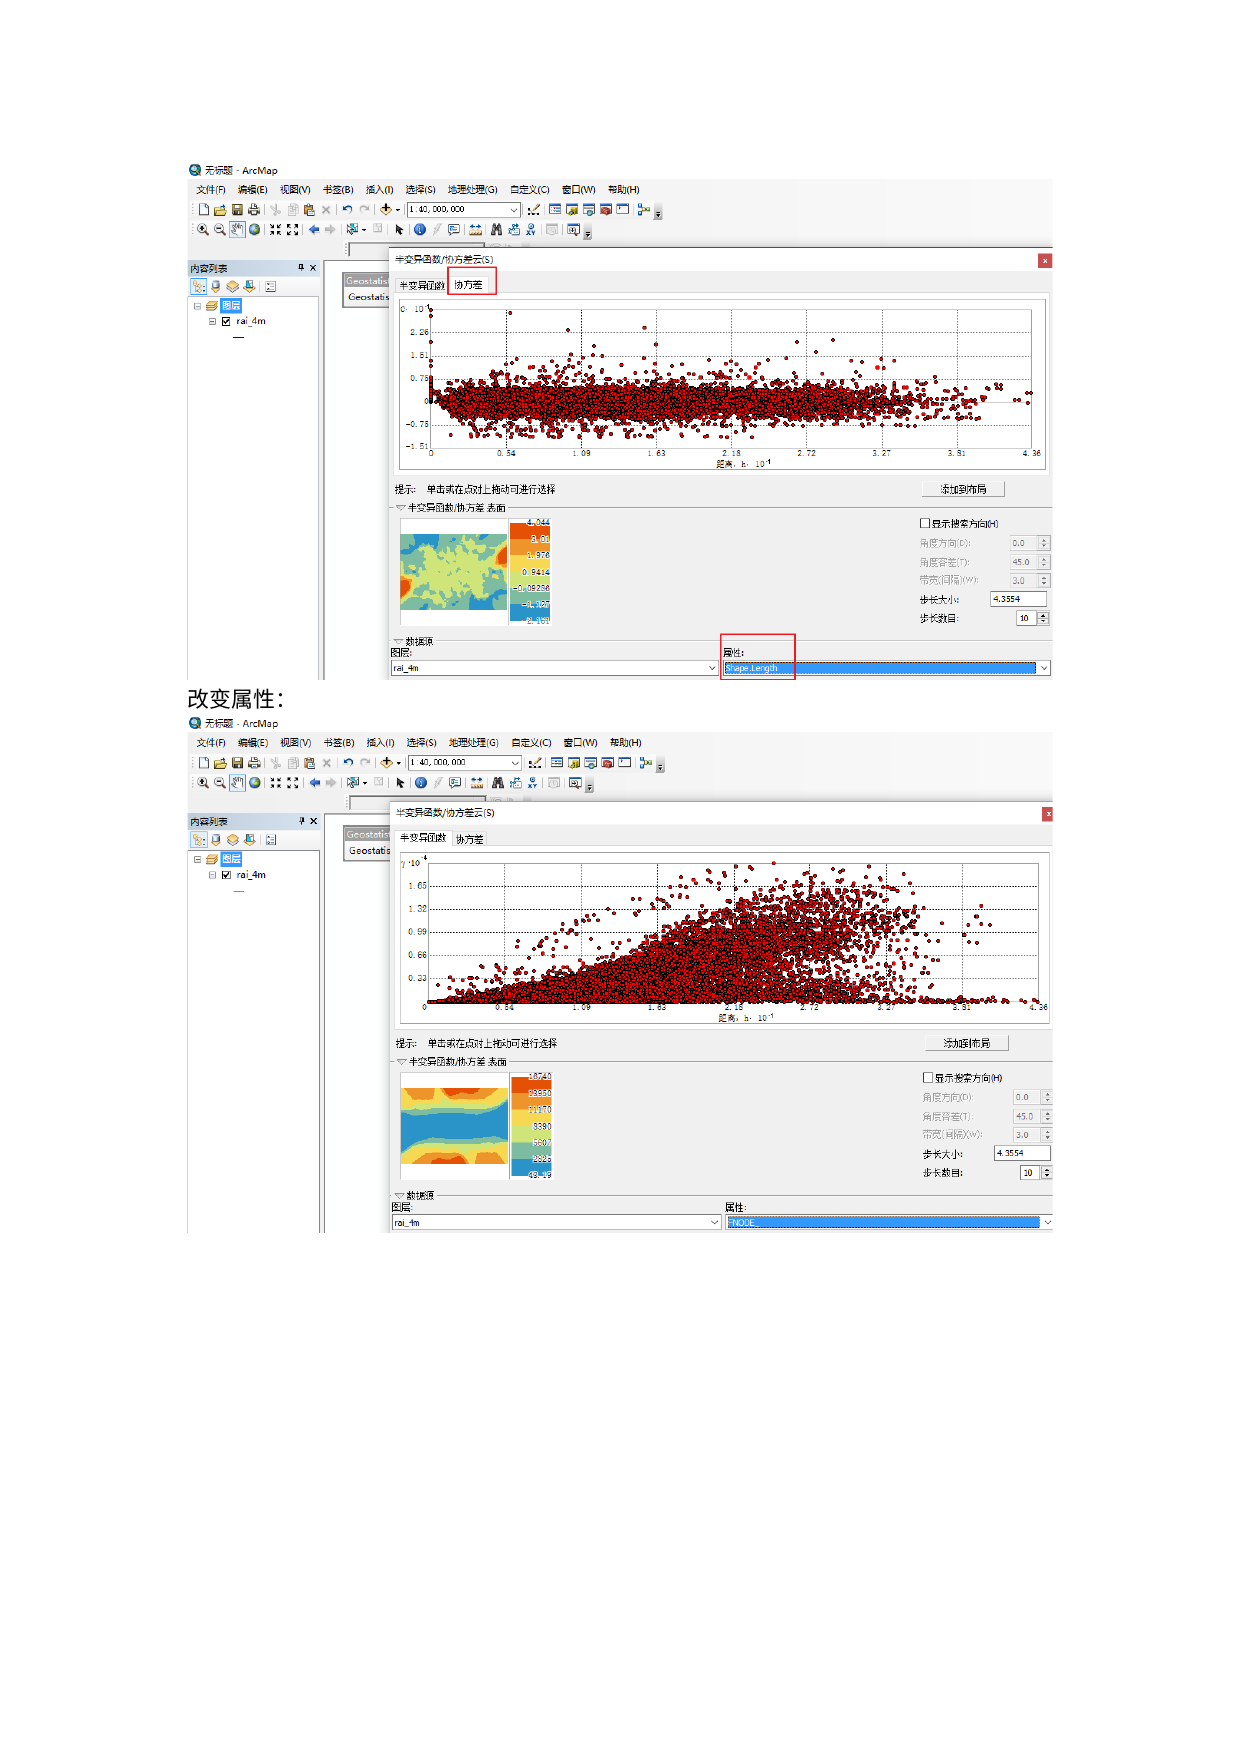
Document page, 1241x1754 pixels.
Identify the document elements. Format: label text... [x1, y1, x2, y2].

text 改变属性： [187, 682, 1053, 714]
picture [187, 162, 1053, 680]
picture [187, 714, 1053, 1233]
